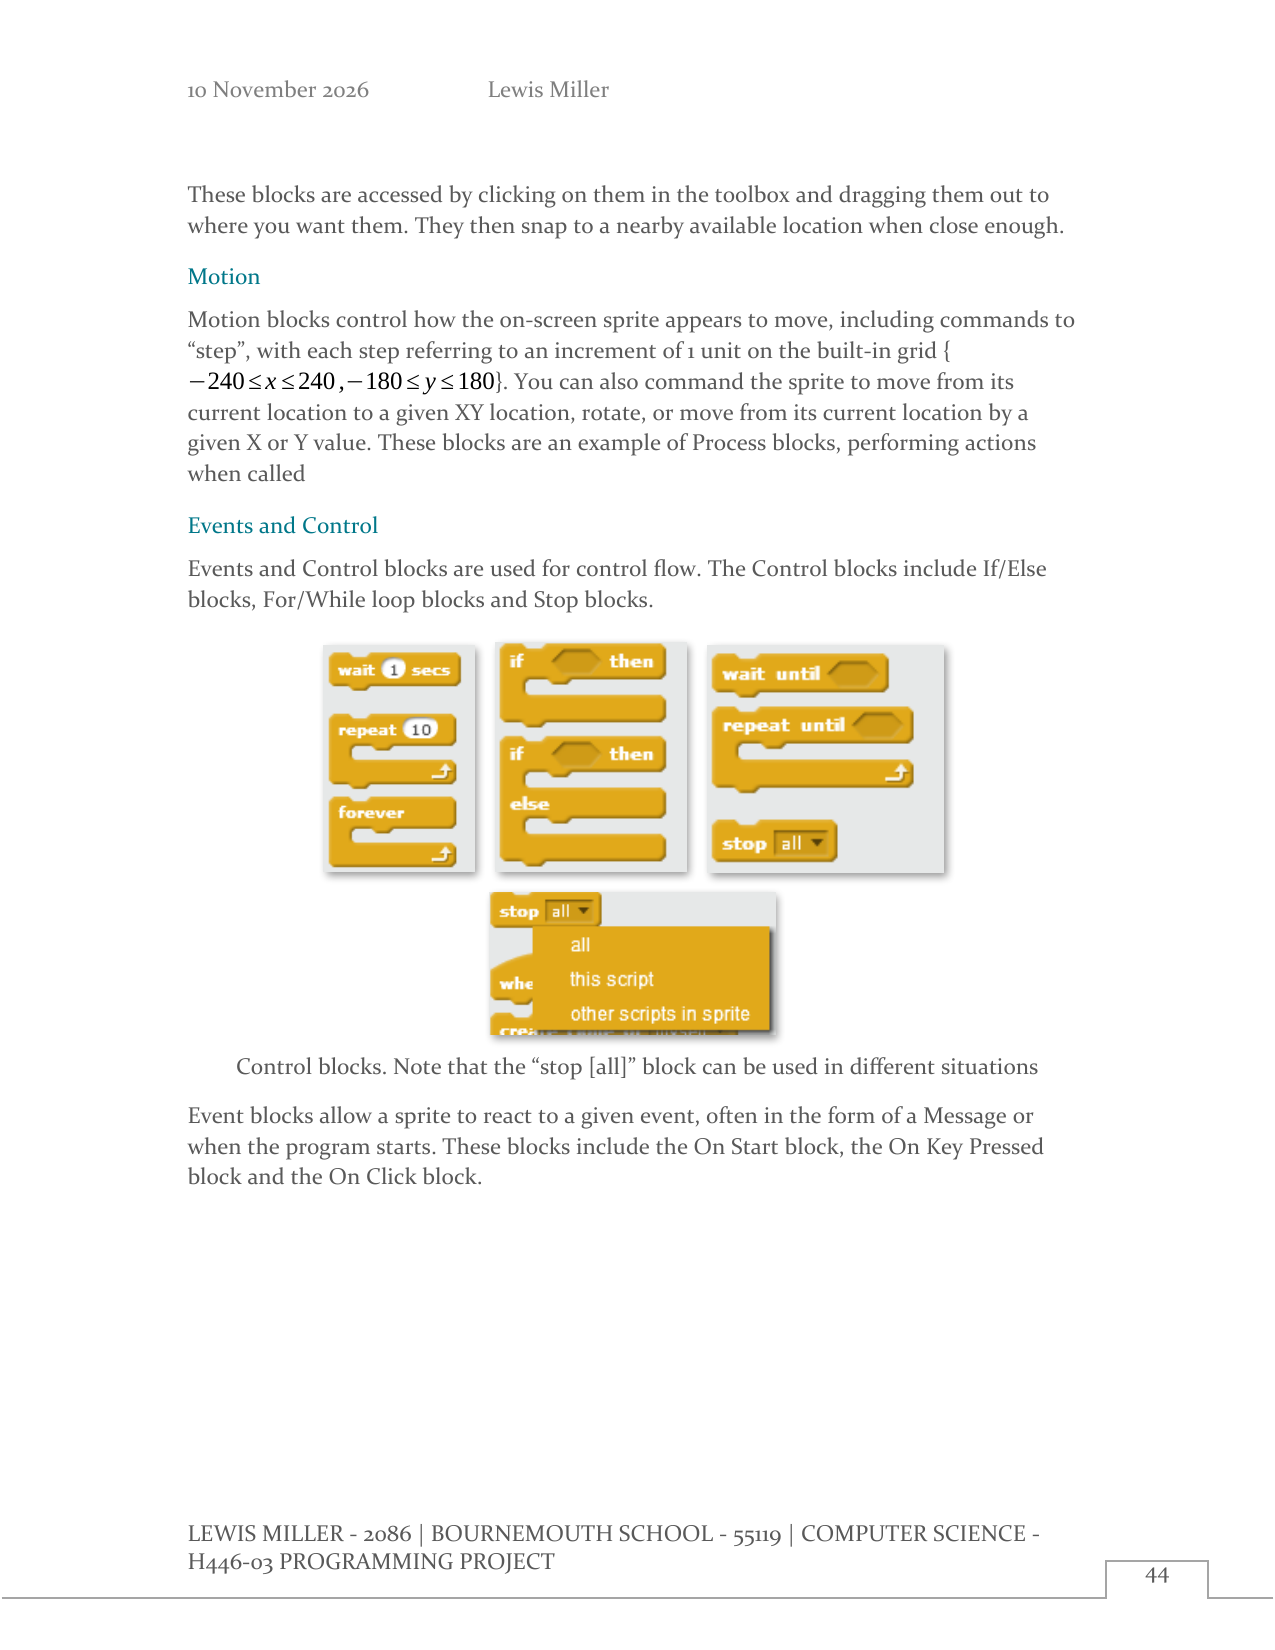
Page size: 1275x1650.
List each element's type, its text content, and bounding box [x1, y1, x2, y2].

text These blocks are accessed by clicking on them in the toolbox and dragging them out to where you want them. They then snap to a nearby available location when close enough. [187, 180, 1088, 239]
text Event blocks allow a sprite to react to a given event, often in the form of a Message or when the program starts. These blocks include the On Start block, the On Key Pressed block and the On Click block. [187, 1101, 1088, 1191]
picture [495, 642, 687, 872]
text Motion blocks control how the on-screen sprite appears to move, including commands to “step”, with each step referring to an increment of 1 unit on the built-in grid {}. You can also command the sprite to move from its current location to a given XY location, rotate, or move from its current location by a given X or Y value. These blocks are an example of Process blocks, performing actions when called [187, 306, 1088, 487]
subtitle Events and Control [187, 511, 1088, 539]
subtitle Motion [187, 262, 1088, 290]
text Control blocks. Note that the “stop [all]” block can be used in different situations [187, 1052, 1088, 1080]
text Events and Control blocks are used for control flow. The Control blocks include If/Else blocks, For/While loop blocks and Stop blocks. [187, 554, 1088, 613]
picture [707, 645, 944, 873]
picture [323, 645, 475, 872]
picture [489, 892, 776, 1035]
